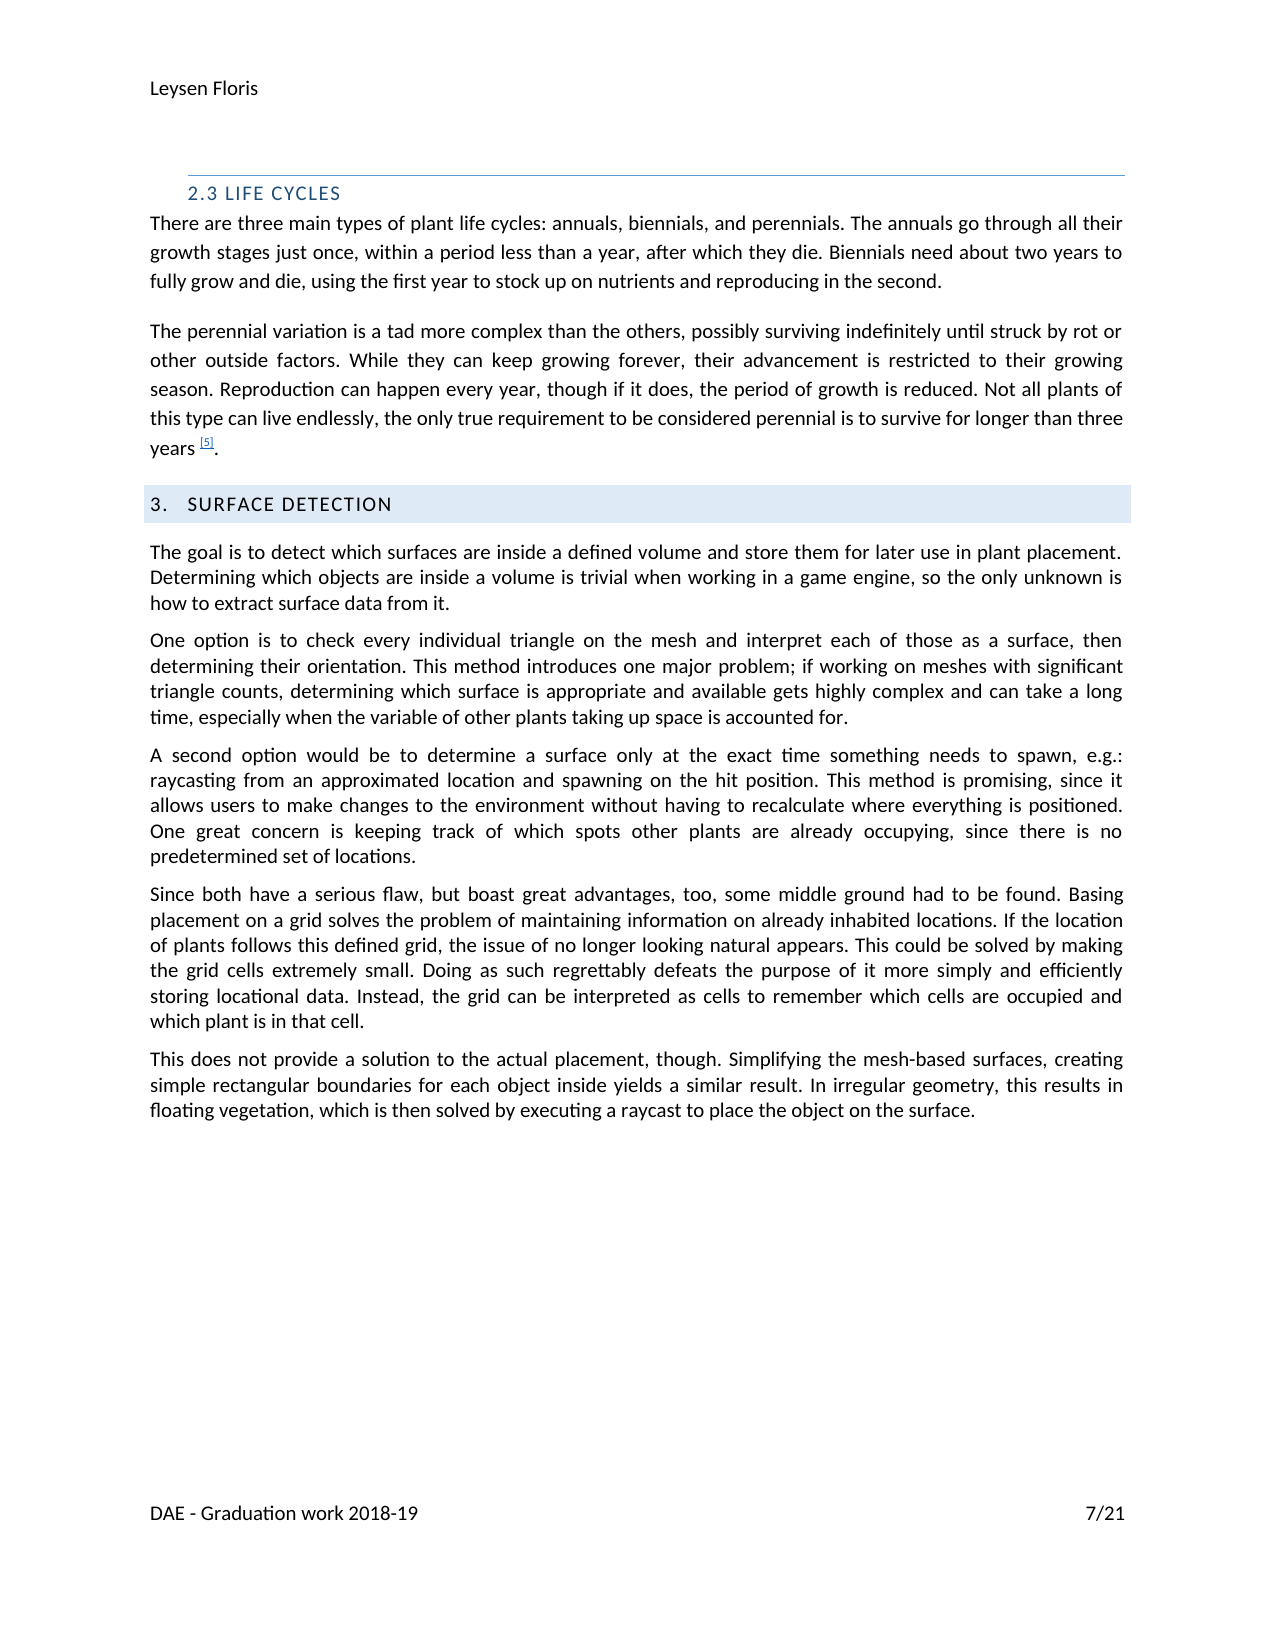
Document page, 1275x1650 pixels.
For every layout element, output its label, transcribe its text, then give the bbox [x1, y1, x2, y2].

text One option is to check every individual triangle on the mesh and interpret each of those as a surface, then determining their orientation. This method introduces one major problem; if working on meshes with significant triangle counts, determining which surface is appropriate and available gets highly complex and can take a long time, especially when the variable of other plants taking up space is accounted for. [150, 628, 1125, 729]
text A second option would be to determine a surface only at the exact time something needs to spawn, e.g.: raycasting from an approximated location and spawning on the hit position. This method is promising, since it allows users to make changes to the environment without having to recalculate where everything is positioned. One great concern is keeping track of which spots other plants are already occupying, since there is no predetermined set of locations. [150, 742, 1125, 869]
subtitle Life cycles [187, 176, 1125, 206]
text This does not provide a solution to the actual placement, though. Simplifying the mesh-based surfaces, creating simple rectangular boundaries for each object inside yields a similar result. In irregular geometry, this results in floating vegetation, which is then solved by executing a raycast to place the object on the surface. [150, 1046, 1125, 1123]
text There are three main types of plant life cycles: annuals, biennials, and perennials. The annuals go through all their growth stages just once, within a period less than a year, after which they die. Biennials need about two years to fully grow and die, using the first year to stock up on nutrients and reproducing in the second. [150, 210, 1125, 293]
subtitle Surface detection [150, 491, 1125, 516]
text Since both have a serious flaw, but boast great advantages, too, some middle ground had to be found. Basing placement on a grid solves the problem of maintaining information on already inhabited locations. If the location of plants follows this defined grid, the issue of no longer looking natural appears. This could be solved by making the grid cells extremely small. Doing as such regrettably defeats the purpose of it more simply and efficiently storing locational data. Instead, the grid can be interpreted as cells to remember which cells are occupied and which plant is in that cell. [150, 881, 1125, 1034]
text The perennial variation is a tad more complex than the others, possibly surviving indefinitely until struck by rot or other outside factors. While they can keep growing forever, their advancement is restricted to their growing season. Reproduction can happen every year, though if it does, the period of growth is reduced. Not all plants of this type can live endlessly, the only true requirement to be considered perennial is to survive for longer than three years [5]. [150, 318, 1125, 460]
text The goal is to detect which surfaces are inside a defined volume and store them for later use in plant placement. Determining which objects are inside a volume is trivial when working in a game engine, so the only unknown is how to extract surface data from it. [150, 539, 1125, 615]
